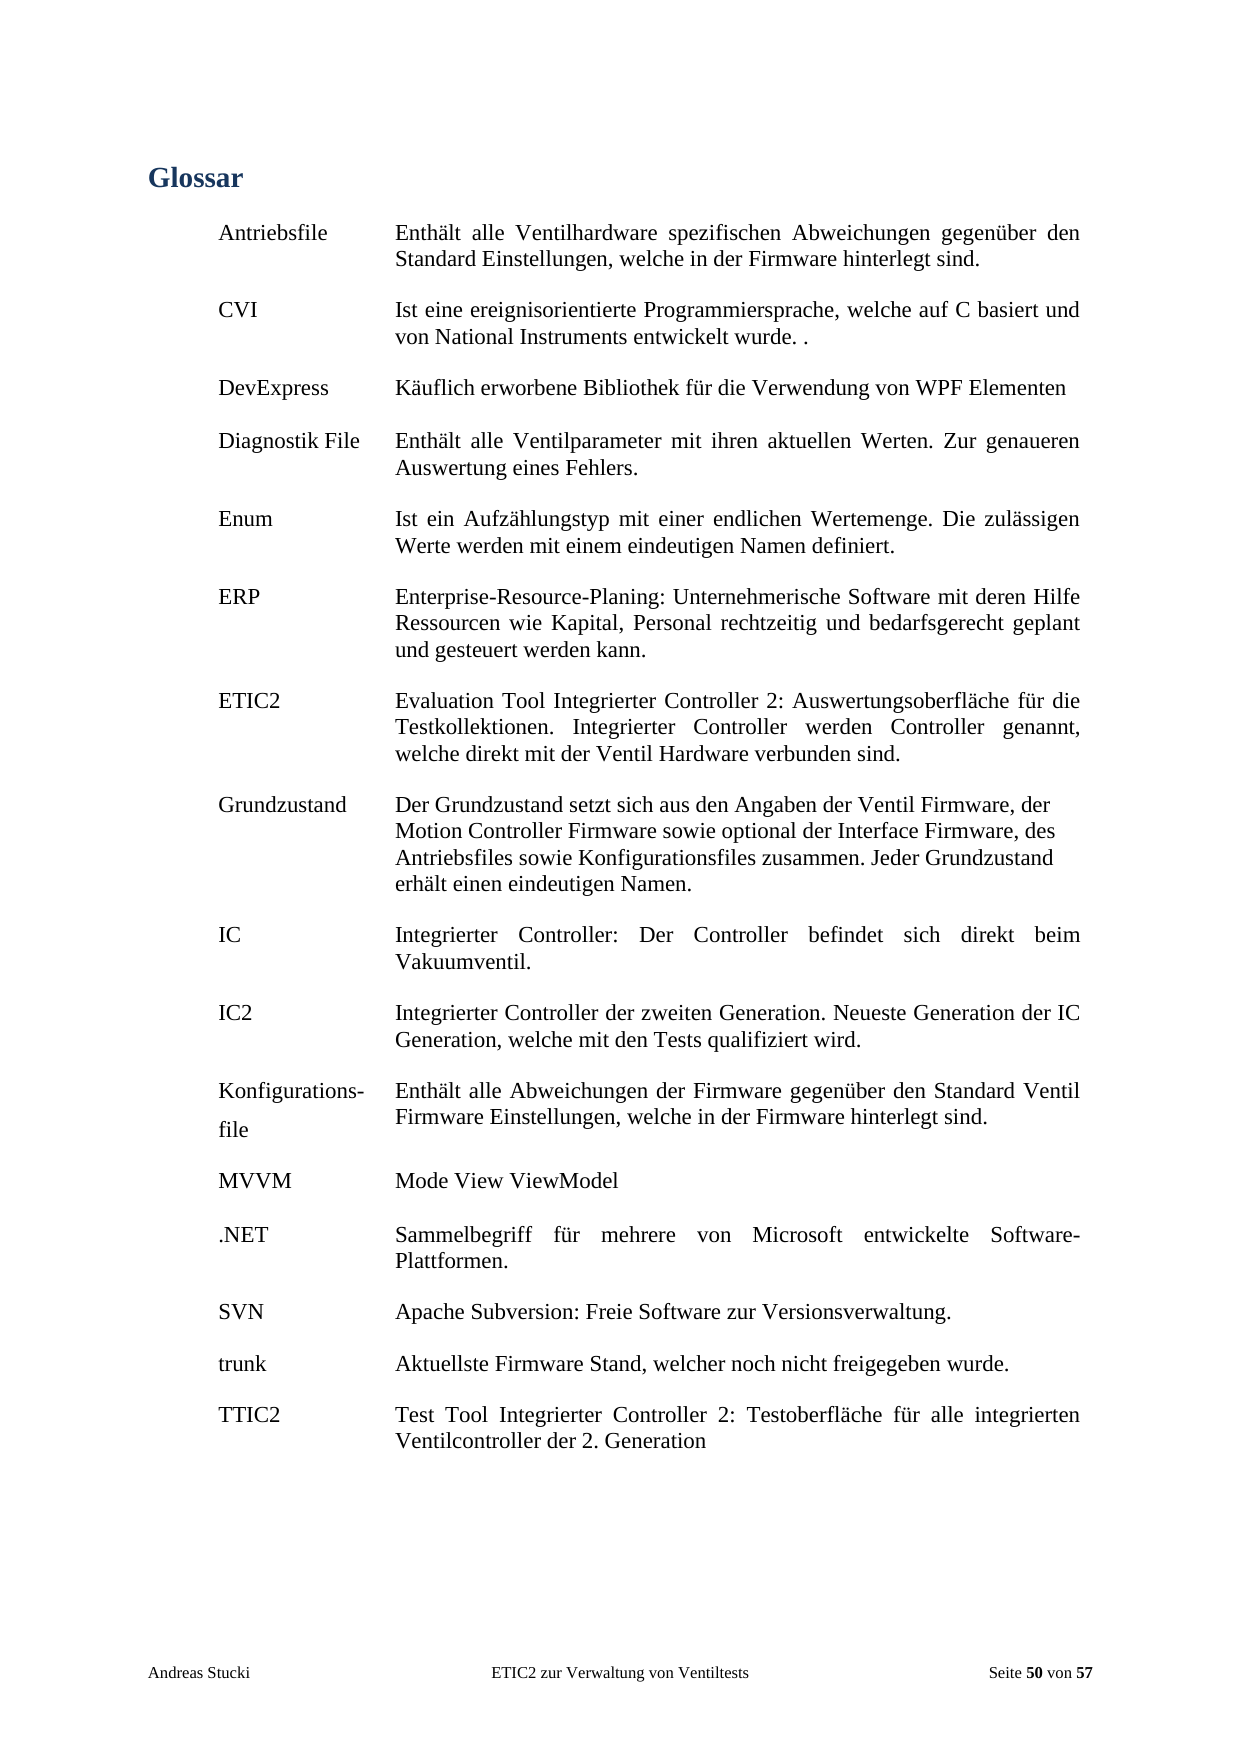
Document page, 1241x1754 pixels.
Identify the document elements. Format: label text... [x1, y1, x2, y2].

table_cell IC [207, 909, 383, 987]
table_cell Enthält alle Ventilparameter mit ihren aktuellen Werten. Zur genaueren Auswertung eines Fehlers. [384, 415, 1092, 493]
table_cell Enum [207, 493, 383, 571]
table_cell Ist eine ereignisorientierte Programmiersprache, welche auf C basiert und von National Instruments entwickelt wurde. . [384, 284, 1092, 362]
table_cell Konfigurations- file [207, 1065, 383, 1155]
table_cell MVVM [207, 1155, 383, 1208]
table_cell Integrierter Controller der zweiten Generation. Neueste Generation der IC Generation, welche mit den Tests qualifiziert wird. [384, 987, 1092, 1064]
table_cell Mode View ViewModel [384, 1155, 1092, 1208]
table_header Enthält alle Ventilhardware spezifischen Abweichungen gegenüber den Standard Einstellungen, welche in der Firmware hinterlegt sind. [384, 206, 1092, 284]
table_cell Enterprise-Resource-Planing: Unternehmerische Software mit deren Hilfe Ressourcen wie Kapital, Personal rechtzeitig und bedarfsgerecht geplant und gesteuert werden kann. [384, 571, 1092, 674]
table_cell IC2 [207, 987, 383, 1064]
table_cell Aktuellste Firmware Stand, welcher noch nicht freigegeben wurde. [384, 1337, 1092, 1388]
table_cell Diagnostik File [207, 415, 383, 493]
table_cell Der Grundzustand setzt sich aus den Angaben der Ventil Firmware, der Motion Controller Firmware sowie optional der Interface Firmware, des Antriebsfiles sowie Konfigurationsfiles zusammen. Jeder Grundzustand erhält einen eindeutigen Namen. [384, 779, 1092, 909]
table_cell Evaluation Tool Integrierter Controller 2: Auswertungsoberfläche für die Testkollektionen. Integrierter Controller werden Controller genannt, welche direkt mit der Ventil Hardware verbunden sind. [384, 675, 1092, 779]
table_cell ETIC2 [207, 675, 383, 779]
table_cell Apache Subversion: Freie Software zur Versionsverwaltung. [384, 1286, 1092, 1337]
table_cell .NET [207, 1208, 383, 1286]
table_cell Käuflich erworbene Bibliothek für die Verwendung von WPF Elementen [384, 362, 1092, 415]
table_cell Integrierter Controller: Der Controller befindet sich direkt beim Vakuumventil. [384, 909, 1092, 987]
table_header Antriebsfile [207, 206, 383, 284]
subtitle Glossar [148, 160, 1092, 194]
table_cell trunk [207, 1337, 383, 1388]
table_cell Sammelbegriff für mehrere von Microsoft entwickelte Software-Plattformen. [384, 1208, 1092, 1286]
table_cell Grundzustand [207, 779, 383, 909]
table_cell TTIC2 [207, 1389, 383, 1466]
table_cell Enthält alle Abweichungen der Firmware gegenüber den Standard Ventil Firmware Einstellungen, welche in der Firmware hinterlegt sind. [384, 1065, 1092, 1155]
table_cell CVI [207, 284, 383, 362]
table_cell ERP [207, 571, 383, 674]
table_cell SVN [207, 1286, 383, 1337]
table_cell Test Tool Integrierter Controller 2: Testoberfläche für alle integrierten Ventilcontroller der 2. Generation [384, 1389, 1092, 1466]
table_cell DevExpress [207, 362, 383, 415]
table_cell Ist ein Aufzählungstyp mit einer endlichen Wertemenge. Die zulässigen Werte werden mit einem eindeutigen Namen definiert. [384, 493, 1092, 571]
